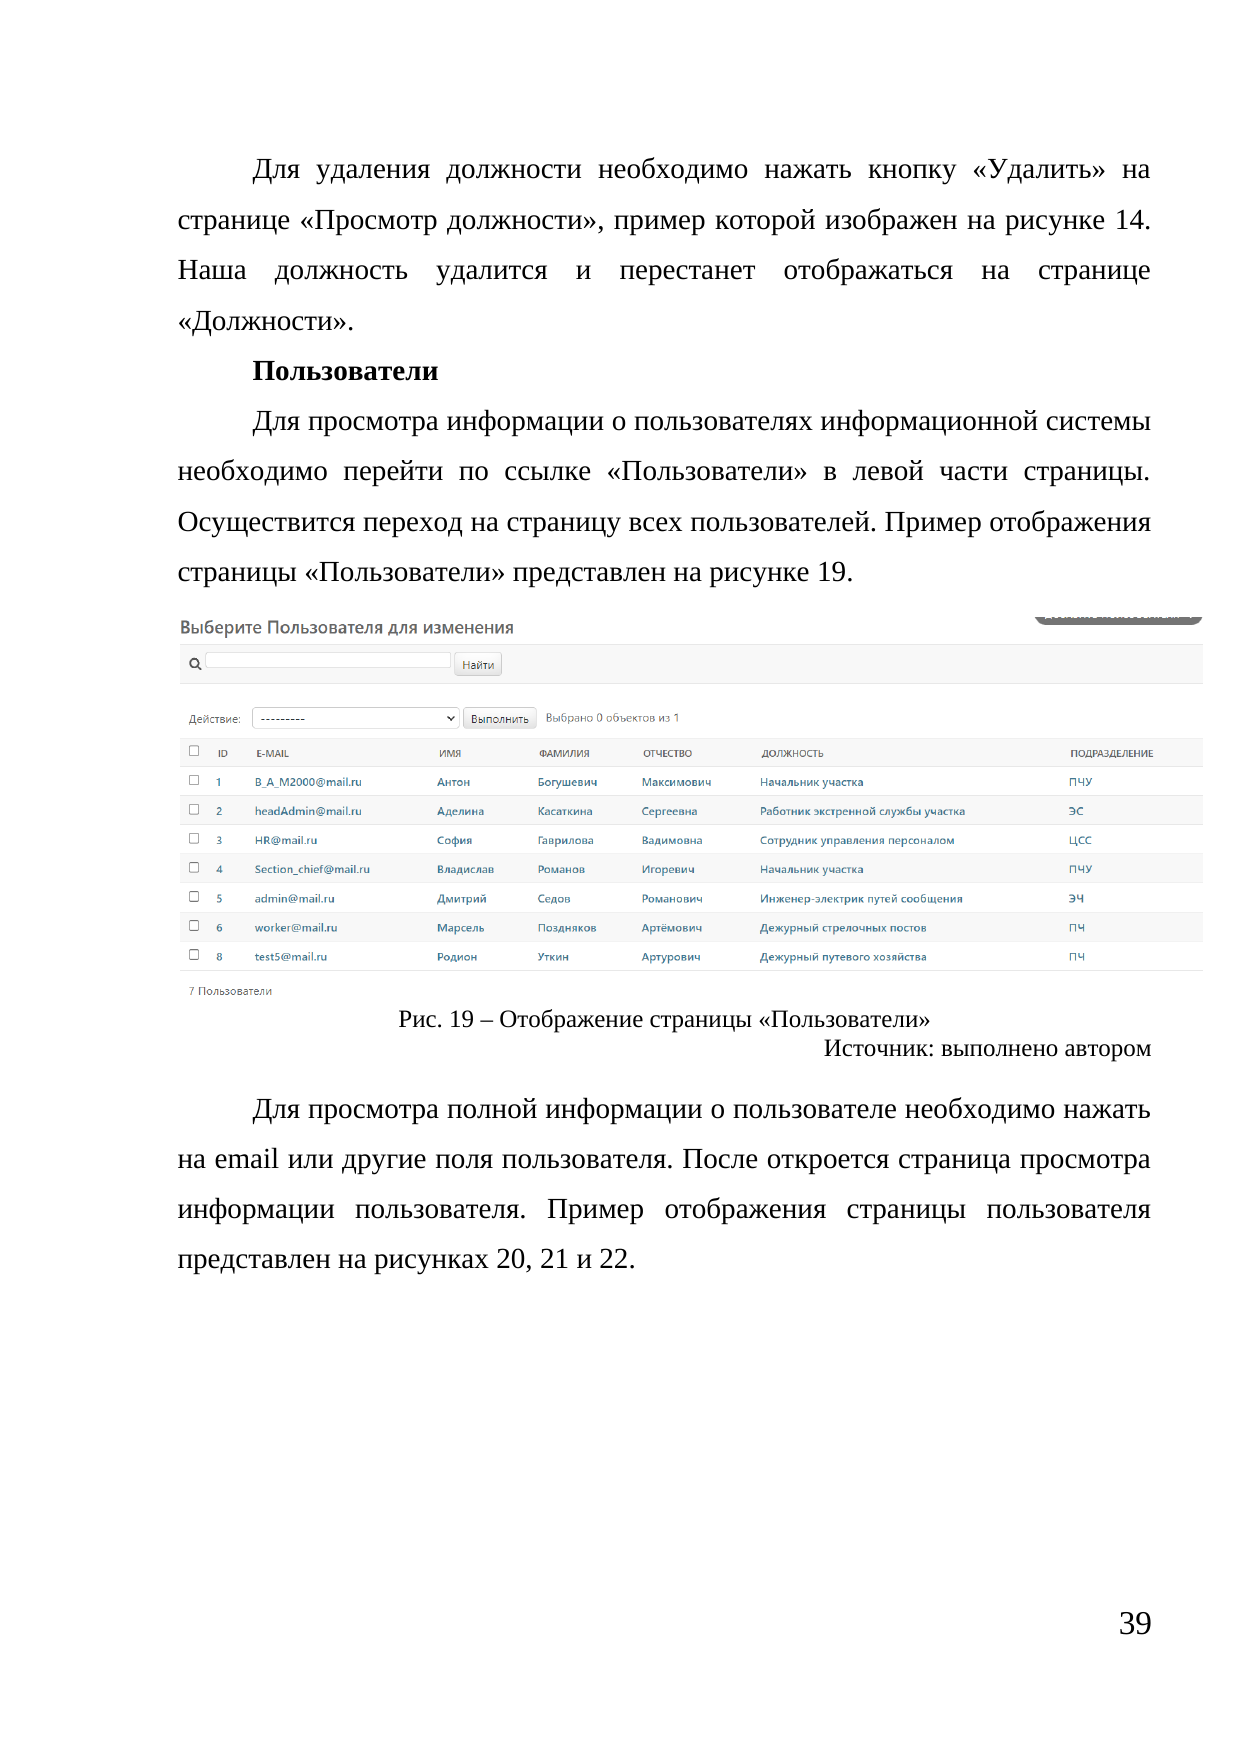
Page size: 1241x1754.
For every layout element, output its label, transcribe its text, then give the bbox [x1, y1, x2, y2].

text Пользователи [177, 353, 1152, 386]
text Для просмотра информации о пользователях информационной системы необходимо перейти по ссылке «Пользователи» в левой части страницы. Осуществится переход на страницу всех пользователей. Пример отображения страницы «Пользователи» представлен на рисунке 19. [177, 403, 1152, 588]
picture [177, 617, 1228, 1005]
text Для просмотра полной информации о пользователе необходимо нажать на email или другие поля пользователя. После откроется страница просмотра информации пользователя. Пример отображения страницы пользователя представлен на рисунках 20, 21 и 22. [177, 1091, 1152, 1275]
text Источник: выполнено автором [177, 1033, 1152, 1062]
text Рис. 19 – Отображение страницы «Пользователи» [177, 1005, 1152, 1033]
text Для удаления должности необходимо нажать кнопку «Удалить» на странице «Просмотр должности», пример которой изображен на рисунке 14. Наша должность удалится и перестанет отображаться на странице «Должности». [177, 152, 1152, 336]
